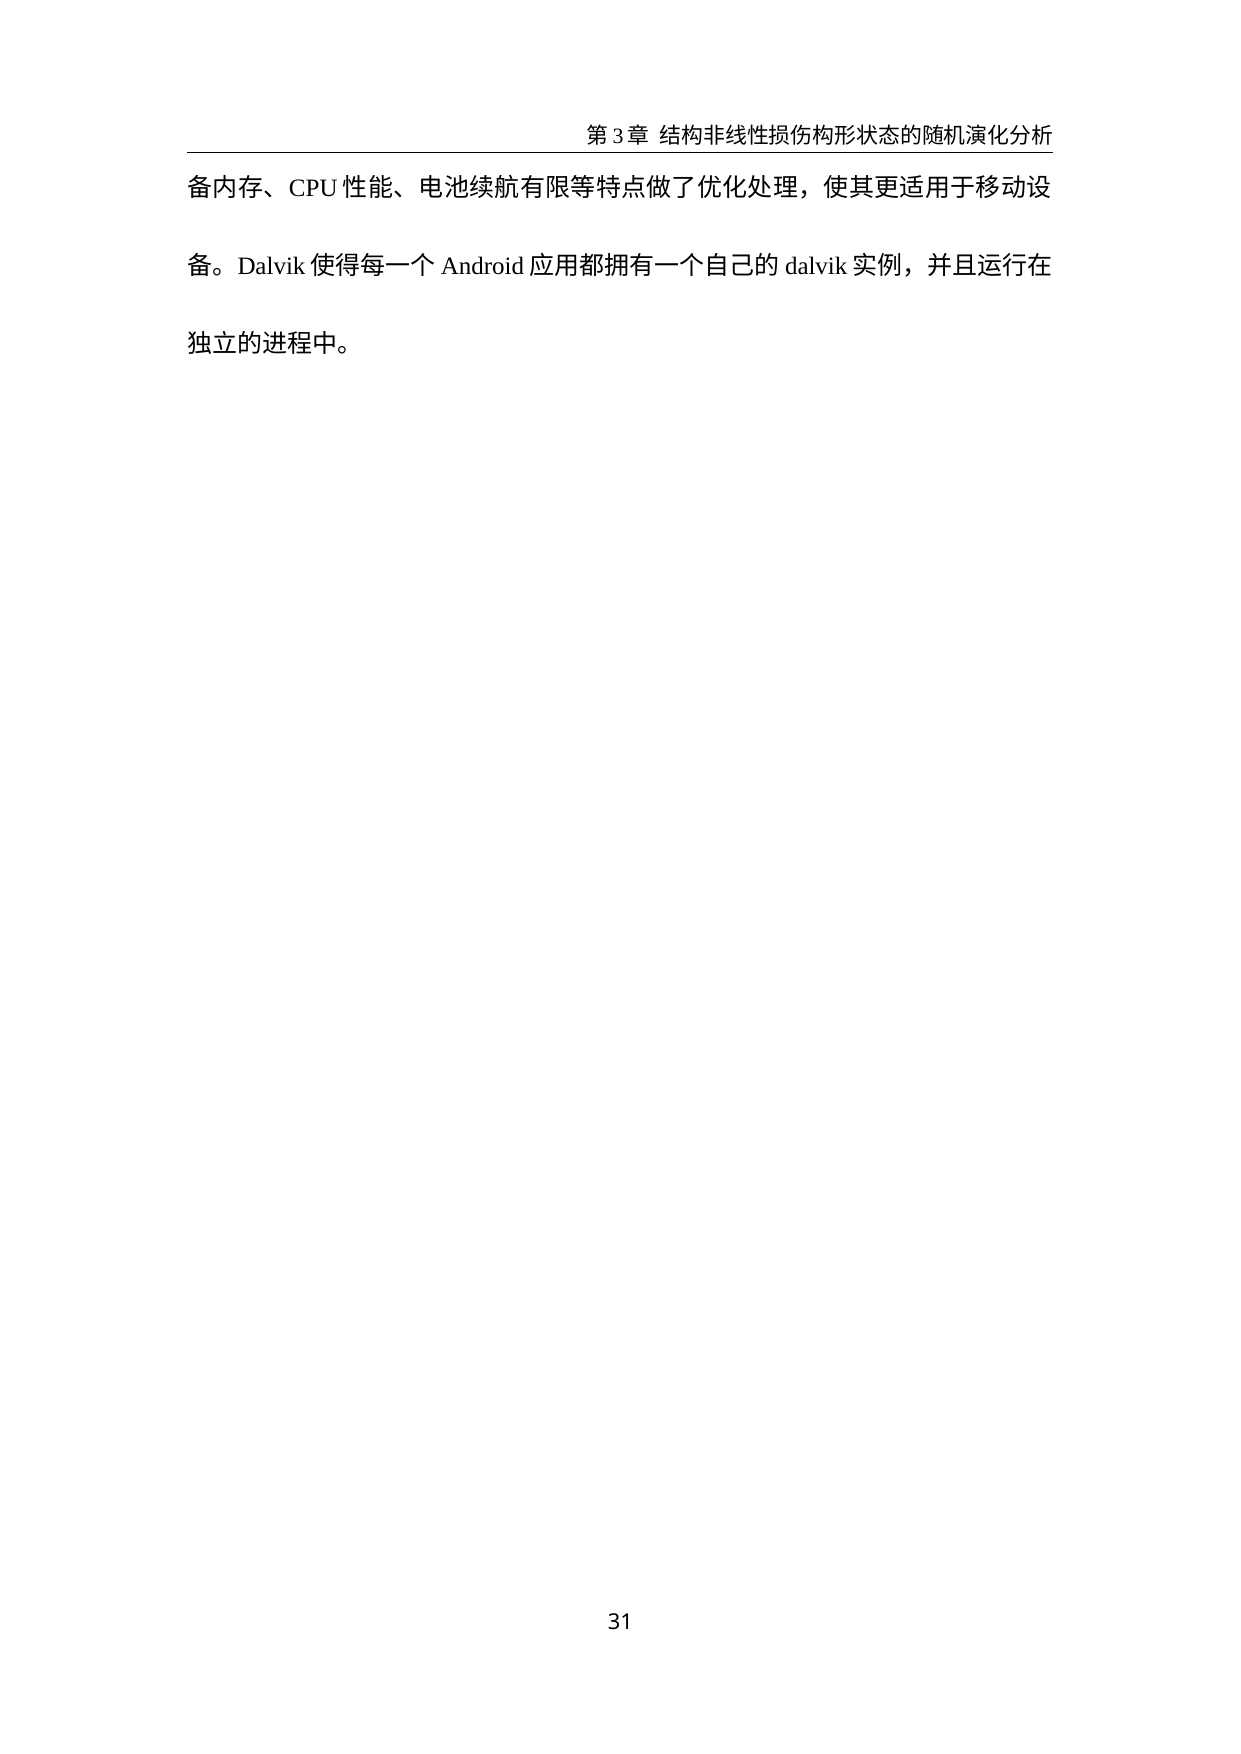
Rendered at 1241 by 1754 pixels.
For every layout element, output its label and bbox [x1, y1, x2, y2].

text [187, 153, 1053, 374]
